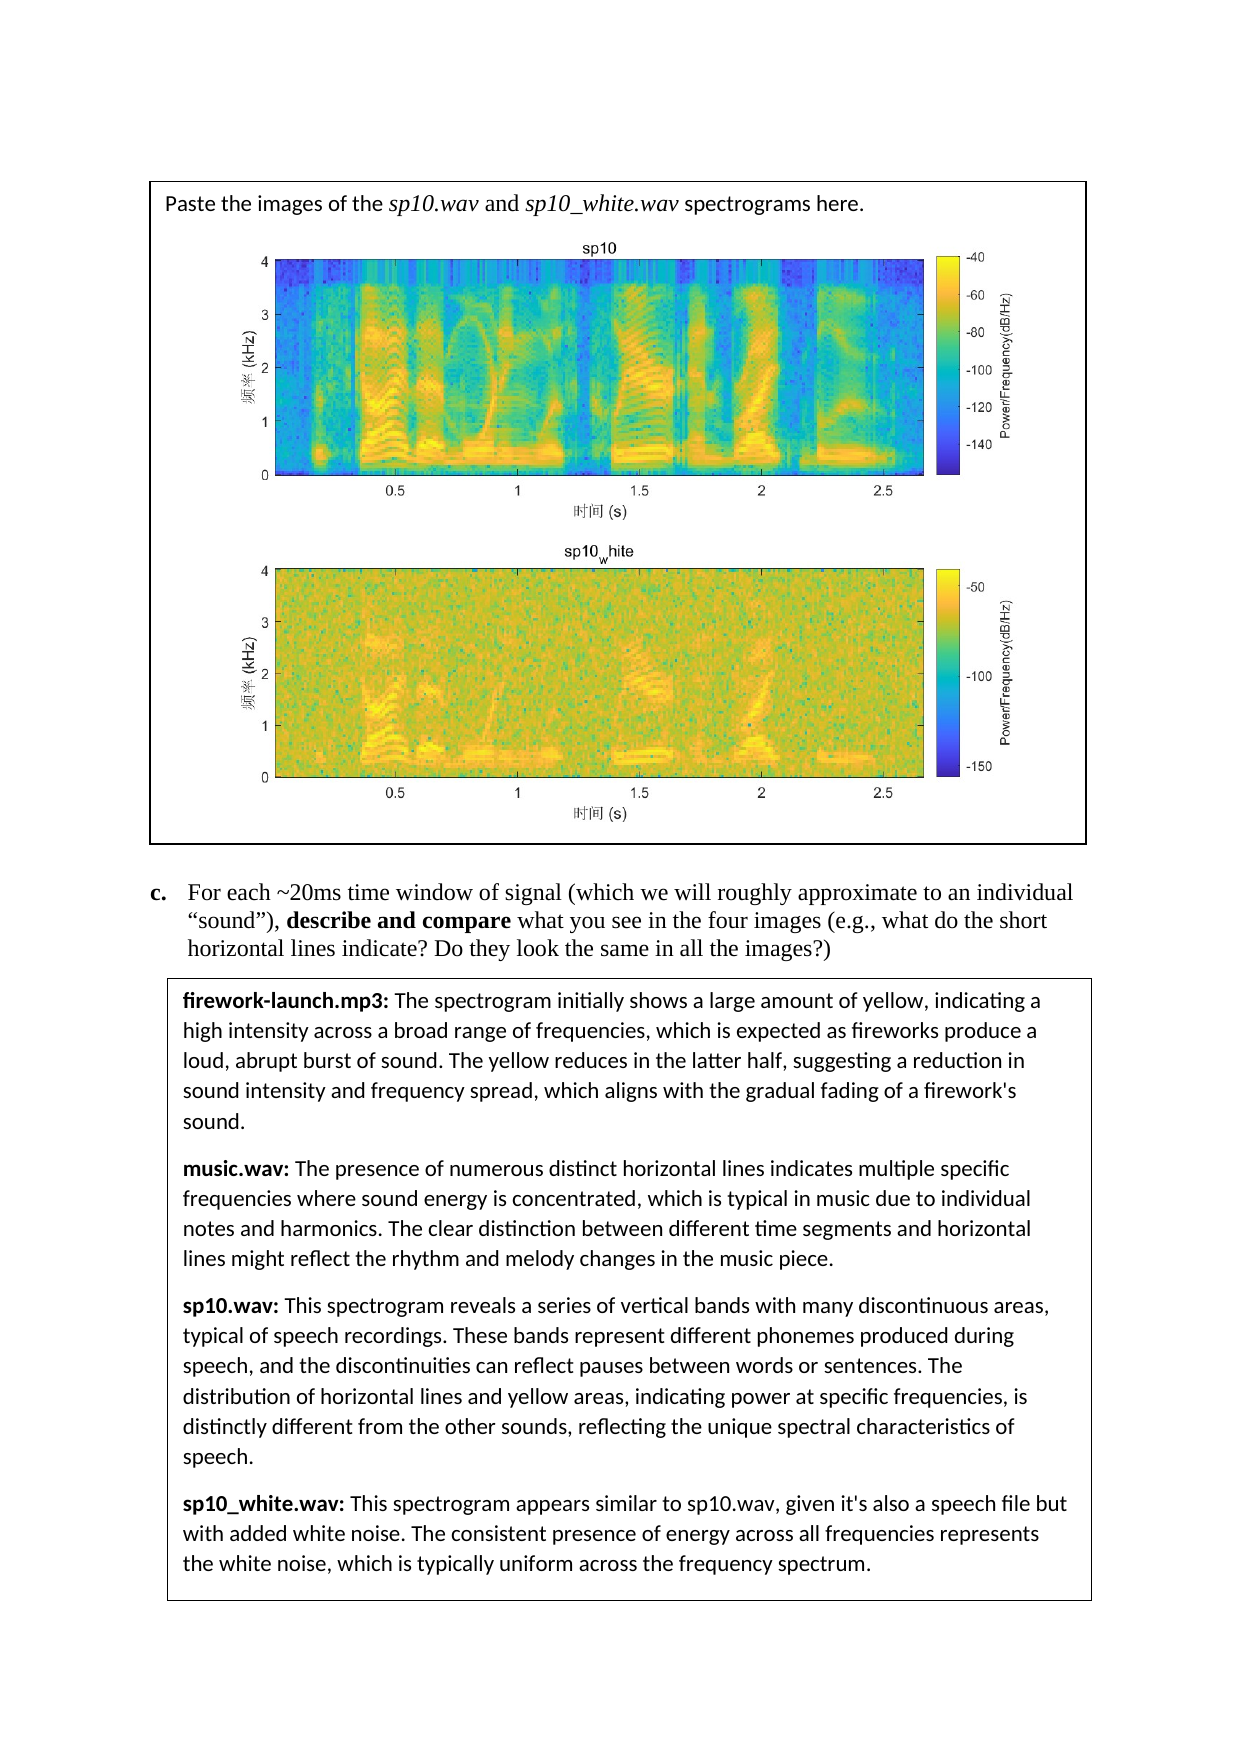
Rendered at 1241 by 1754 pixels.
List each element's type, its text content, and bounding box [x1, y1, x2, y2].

picture [165, 236, 1070, 520]
picture [165, 538, 1070, 822]
list For each ~20ms time window of signal (which we will roughly approximate to an individual “sound”), describe and compare what you see in the four images (e.g., what do the short horizontal lines indicate? Do they look the same in all the images?) [150, 878, 1090, 961]
